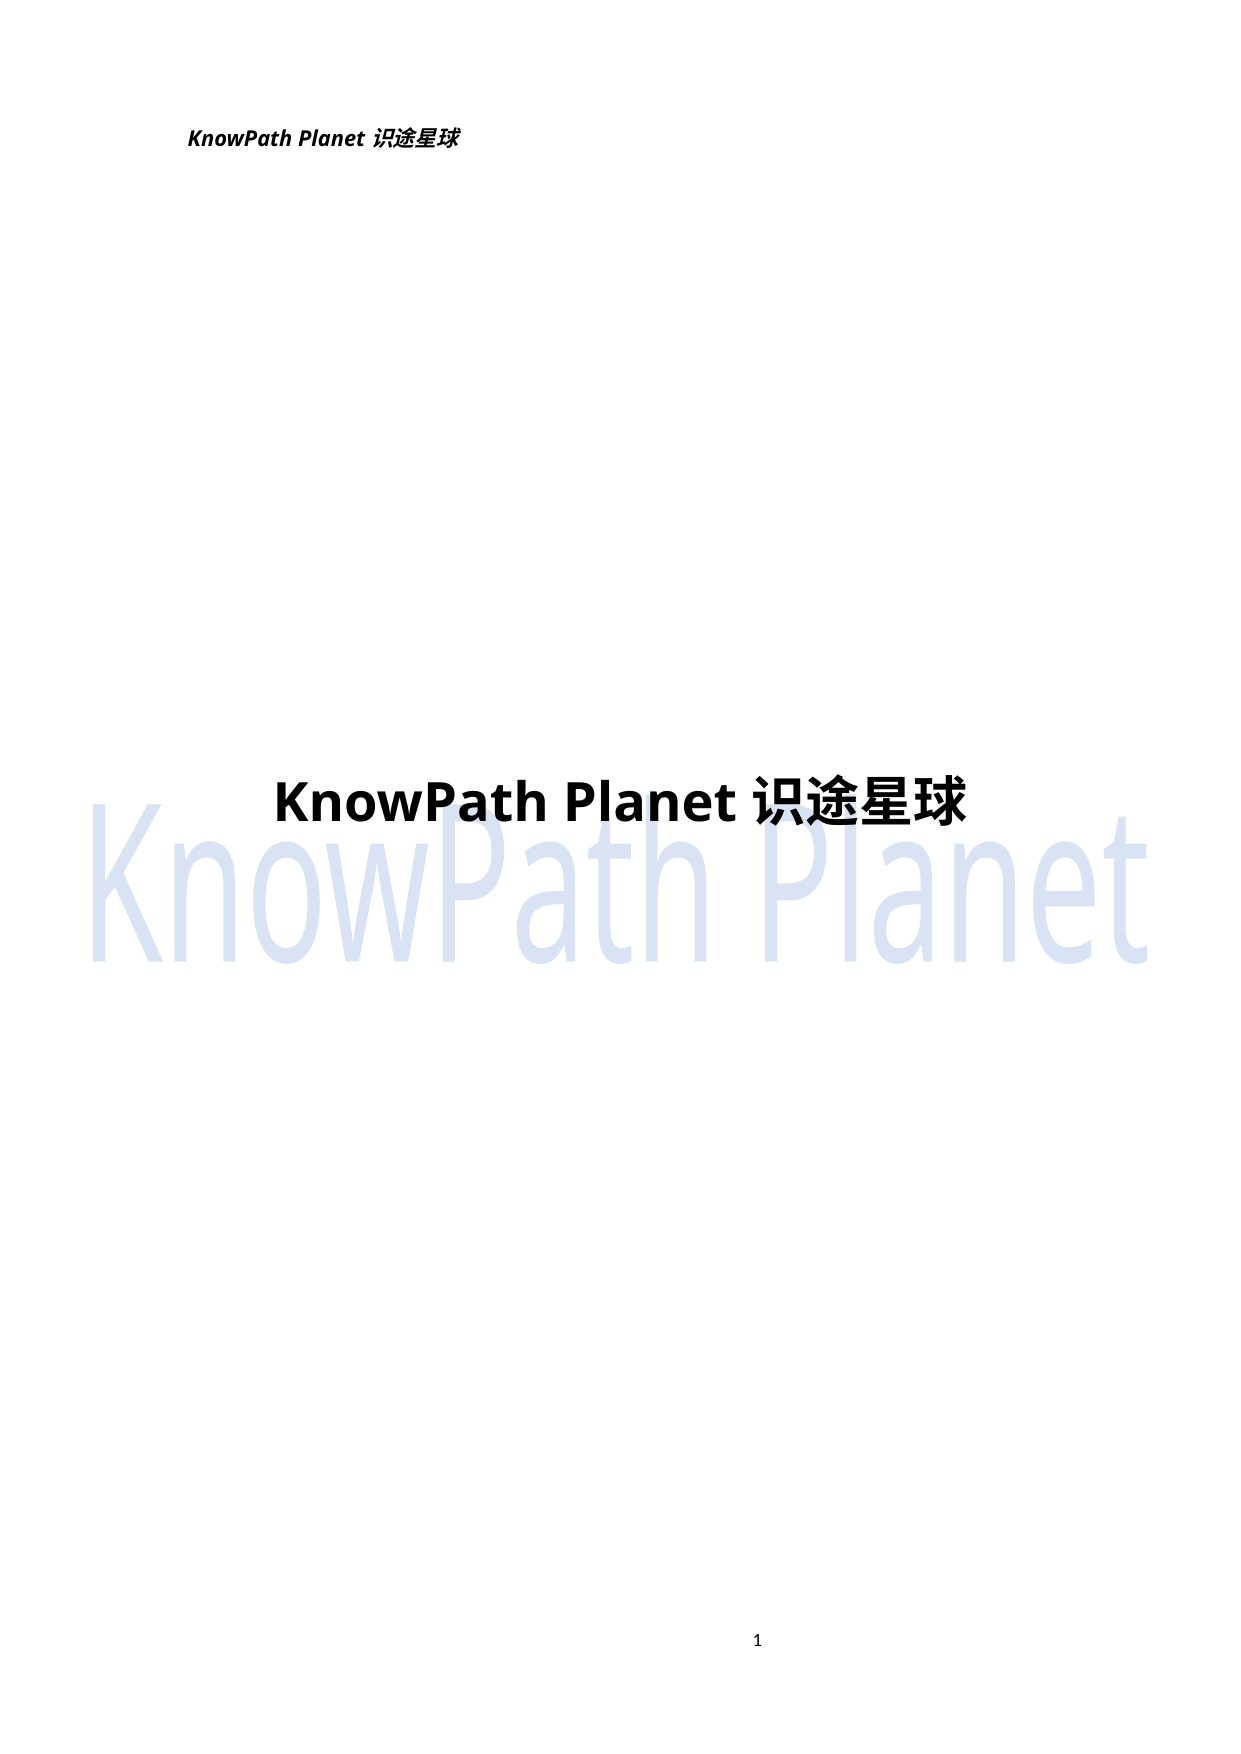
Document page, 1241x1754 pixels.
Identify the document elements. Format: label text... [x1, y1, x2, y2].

text KnowPath Planet 识途星球 [187, 749, 1053, 847]
